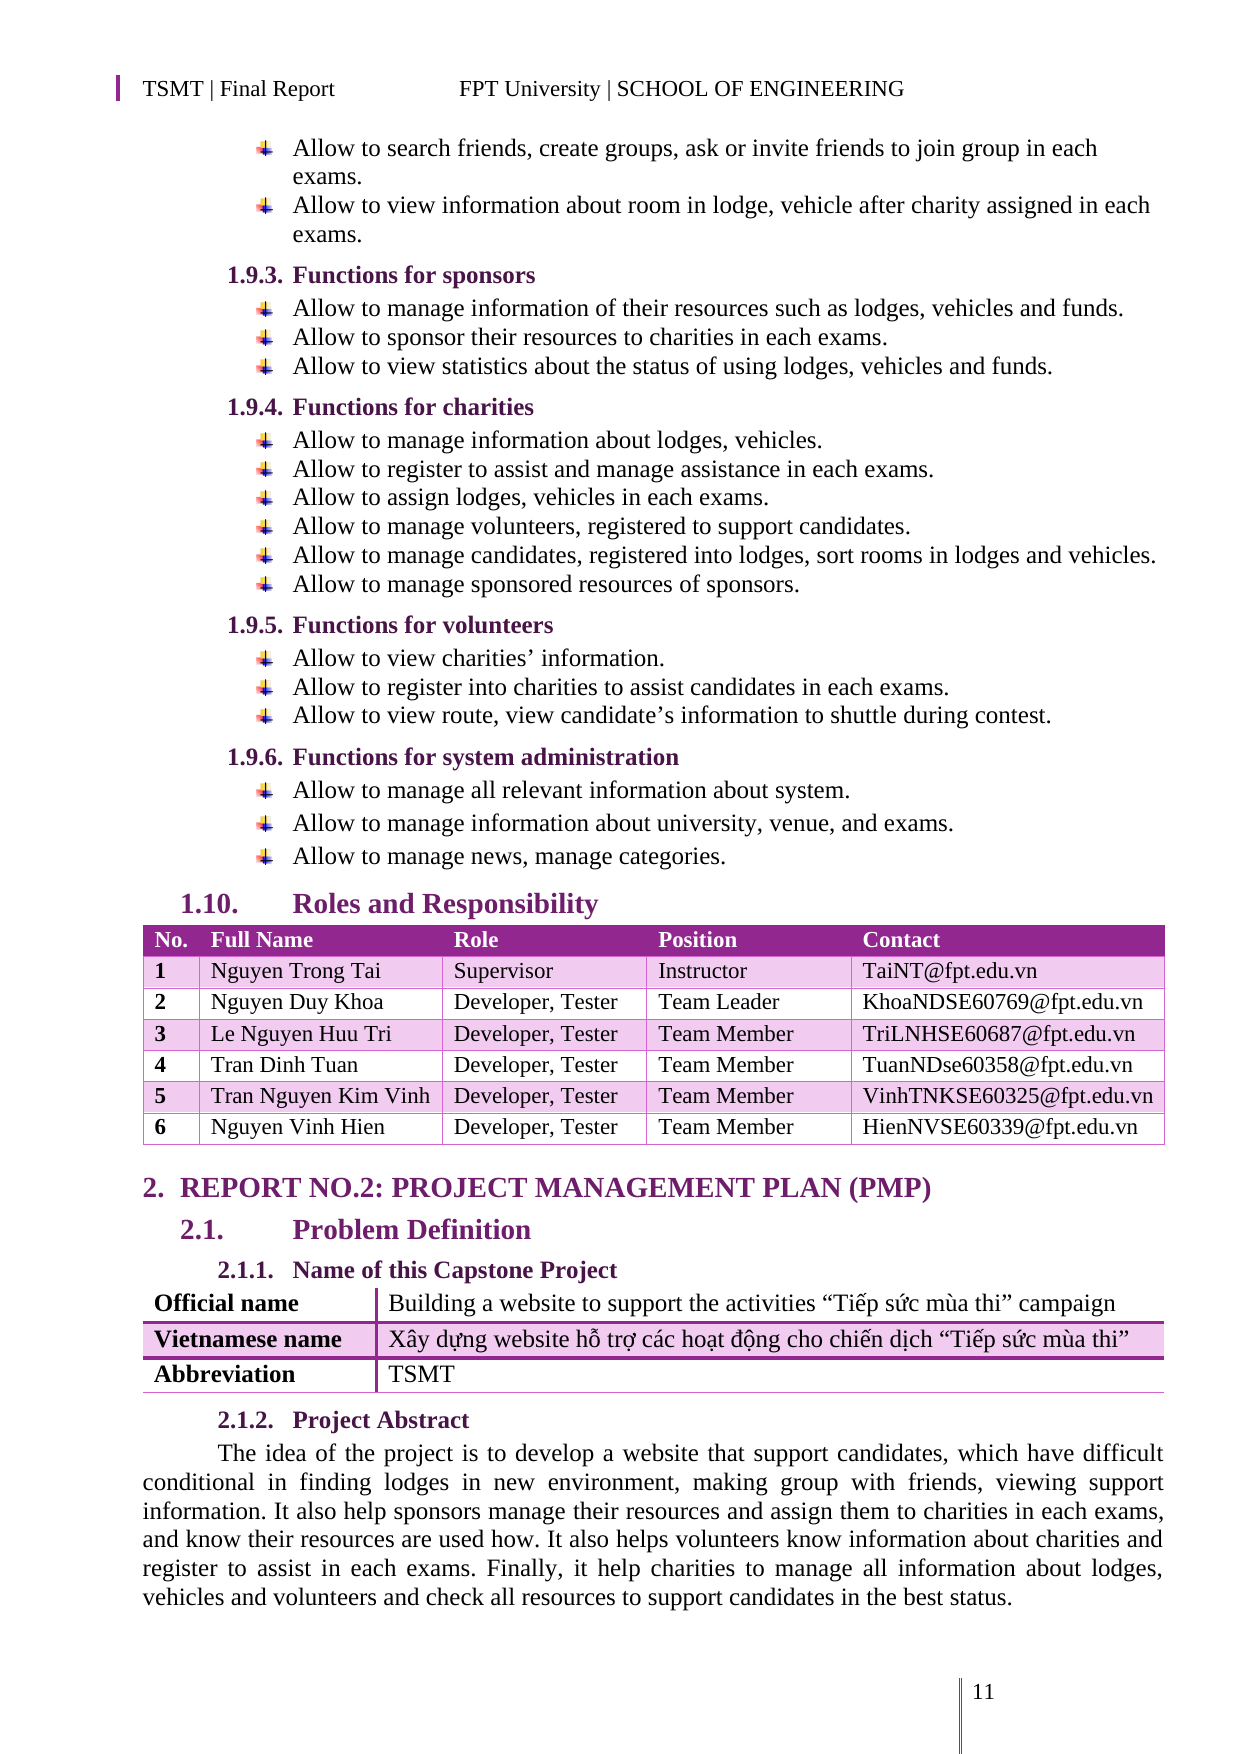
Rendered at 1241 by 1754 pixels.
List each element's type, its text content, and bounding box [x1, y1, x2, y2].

table_cell Team Member [647, 1051, 851, 1081]
picture [256, 847, 273, 865]
subtitle Name of this Capstone Project [217, 1255, 1165, 1284]
subtitle Functions for volunteers [227, 610, 1165, 639]
table_header Position [647, 926, 851, 956]
list Allow to manage information about lodges, vehicles. [255, 425, 1165, 454]
list Allow to view route, view candidate’s information to shuttle during contest. [255, 701, 1165, 729]
table_header Official name [143, 1288, 375, 1321]
table_cell TaiNT@fpt.edu.vn [852, 957, 1164, 987]
table_cell VinhTNKSE60325@fpt.edu.vn [852, 1082, 1164, 1112]
table_cell TriLNHSE60687@fpt.edu.vn [852, 1020, 1164, 1050]
table_cell TSMT [378, 1360, 1164, 1392]
subtitle Functions for sponsors [227, 260, 1165, 289]
table_cell Developer, Tester [443, 1020, 646, 1050]
table_header Role [443, 926, 646, 956]
table_header Building a website to support the activities “Tiếp sức mùa thi” campaign [378, 1288, 1164, 1321]
table_cell Nguyen Vinh Hien [200, 1114, 442, 1144]
table_cell Team Member [647, 1114, 851, 1144]
table_cell Le Nguyen Huu Tri [200, 1020, 442, 1050]
picture [256, 139, 273, 156]
picture [256, 431, 273, 449]
table_cell Developer, Tester [443, 1114, 646, 1144]
picture [256, 300, 273, 317]
table_cell Developer, Tester [443, 989, 646, 1019]
list Allow to manage volunteers, registered to support candidates. [255, 511, 1165, 540]
table_cell Supervisor [443, 957, 646, 987]
picture [256, 196, 273, 214]
list Allow to manage information of their resources such as lodges, vehicles and funds. [255, 293, 1165, 322]
table_cell 2 [144, 989, 199, 1019]
table_cell Instructor [647, 957, 851, 987]
picture [256, 575, 273, 592]
table_cell Developer, Tester [443, 1082, 646, 1112]
table_cell Xây dựng website hỗ trợ các hoạt động cho chiến dịch “Tiếp sức mùa thi” [378, 1324, 1164, 1356]
list Allow to manage news, manage categories. [255, 841, 1165, 869]
subtitle Roles and Responsibility [180, 886, 1165, 920]
list Allow to manage all relevant information about system. [255, 775, 1165, 803]
subtitle Problem Definition [180, 1212, 1165, 1246]
list Allow to sponsor their resources to charities in each exams. [255, 322, 1165, 351]
table_cell TuanNDse60358@fpt.edu.vn [852, 1051, 1164, 1081]
picture [256, 707, 273, 724]
list Allow to view statistics about the status of using lodges, vehicles and funds. [255, 351, 1165, 379]
picture [256, 357, 273, 375]
table_cell Team Leader [647, 989, 851, 1019]
table_cell 4 [144, 1051, 199, 1081]
table_cell Developer, Tester [443, 1051, 646, 1081]
picture [256, 814, 273, 832]
list Allow to register into charities to assist candidates in each exams. [255, 672, 1165, 701]
table_cell Team Member [647, 1020, 851, 1050]
table_header Full Name [200, 926, 442, 956]
list Allow to search friends, create groups, ask or invite friends to join group in each exams. [255, 133, 1165, 190]
table_cell HienNVSE60339@fpt.edu.vn [852, 1114, 1164, 1144]
table_cell 1 [144, 957, 199, 987]
table_cell Tran Dinh Tuan [200, 1051, 442, 1081]
text The idea of the project is to develop a website that support candidates, which have difficult conditional in finding lodges in new environment, making group with friends, viewing support information. It also help sponsors manage their resources and assign them to charities in each exams, and know their resources are used how. It also helps volunteers know information about charities and register to assist in each exams. Finally, it help charities to manage all information about lodges, vehicles and volunteers and check all resources to support candidates in the best status. [142, 1438, 1165, 1611]
list Allow to view information about room in lodge, vehicle after charity assigned in each exams. [255, 190, 1165, 248]
table_header No. [144, 926, 199, 956]
list Allow to manage candidates, registered into lodges, sort rooms in lodges and vehicles. [255, 540, 1165, 569]
table_cell Abbreviation [143, 1360, 375, 1392]
table_cell 3 [144, 1020, 199, 1050]
table_cell Tran Nguyen Kim Vinh [200, 1082, 442, 1112]
list Allow to register to assist and manage assistance in each exams. [255, 454, 1165, 482]
picture [256, 460, 273, 477]
table_cell Vietnamese name [143, 1324, 375, 1356]
table_cell 6 [144, 1114, 199, 1144]
subtitle Functions for system administration [227, 742, 1165, 771]
subtitle REPORT NO.2: PROJECT MANAGEMENT PLAN (PMP) [142, 1170, 1165, 1203]
picture [256, 781, 273, 799]
picture [256, 649, 273, 667]
table_cell 5 [144, 1082, 199, 1112]
table_cell Team Member [647, 1082, 851, 1112]
table_cell Nguyen Trong Tai [200, 957, 442, 987]
picture [256, 678, 273, 696]
list Allow to manage sponsored resources of sponsors. [255, 569, 1165, 597]
subtitle Project Abstract [217, 1405, 1165, 1434]
list Allow to view charities’ information. [255, 643, 1165, 672]
table_cell Nguyen Duy Khoa [200, 989, 442, 1019]
picture [256, 489, 273, 506]
picture [256, 546, 273, 564]
subtitle Functions for charities [227, 392, 1165, 421]
list Allow to manage information about university, venue, and exams. [255, 808, 1165, 837]
picture [256, 518, 273, 535]
table_header Contact [852, 926, 1164, 956]
picture [256, 328, 273, 346]
table_cell KhoaNDSE60769@fpt.edu.vn [852, 989, 1164, 1019]
list Allow to assign lodges, vehicles in each exams. [255, 482, 1165, 511]
